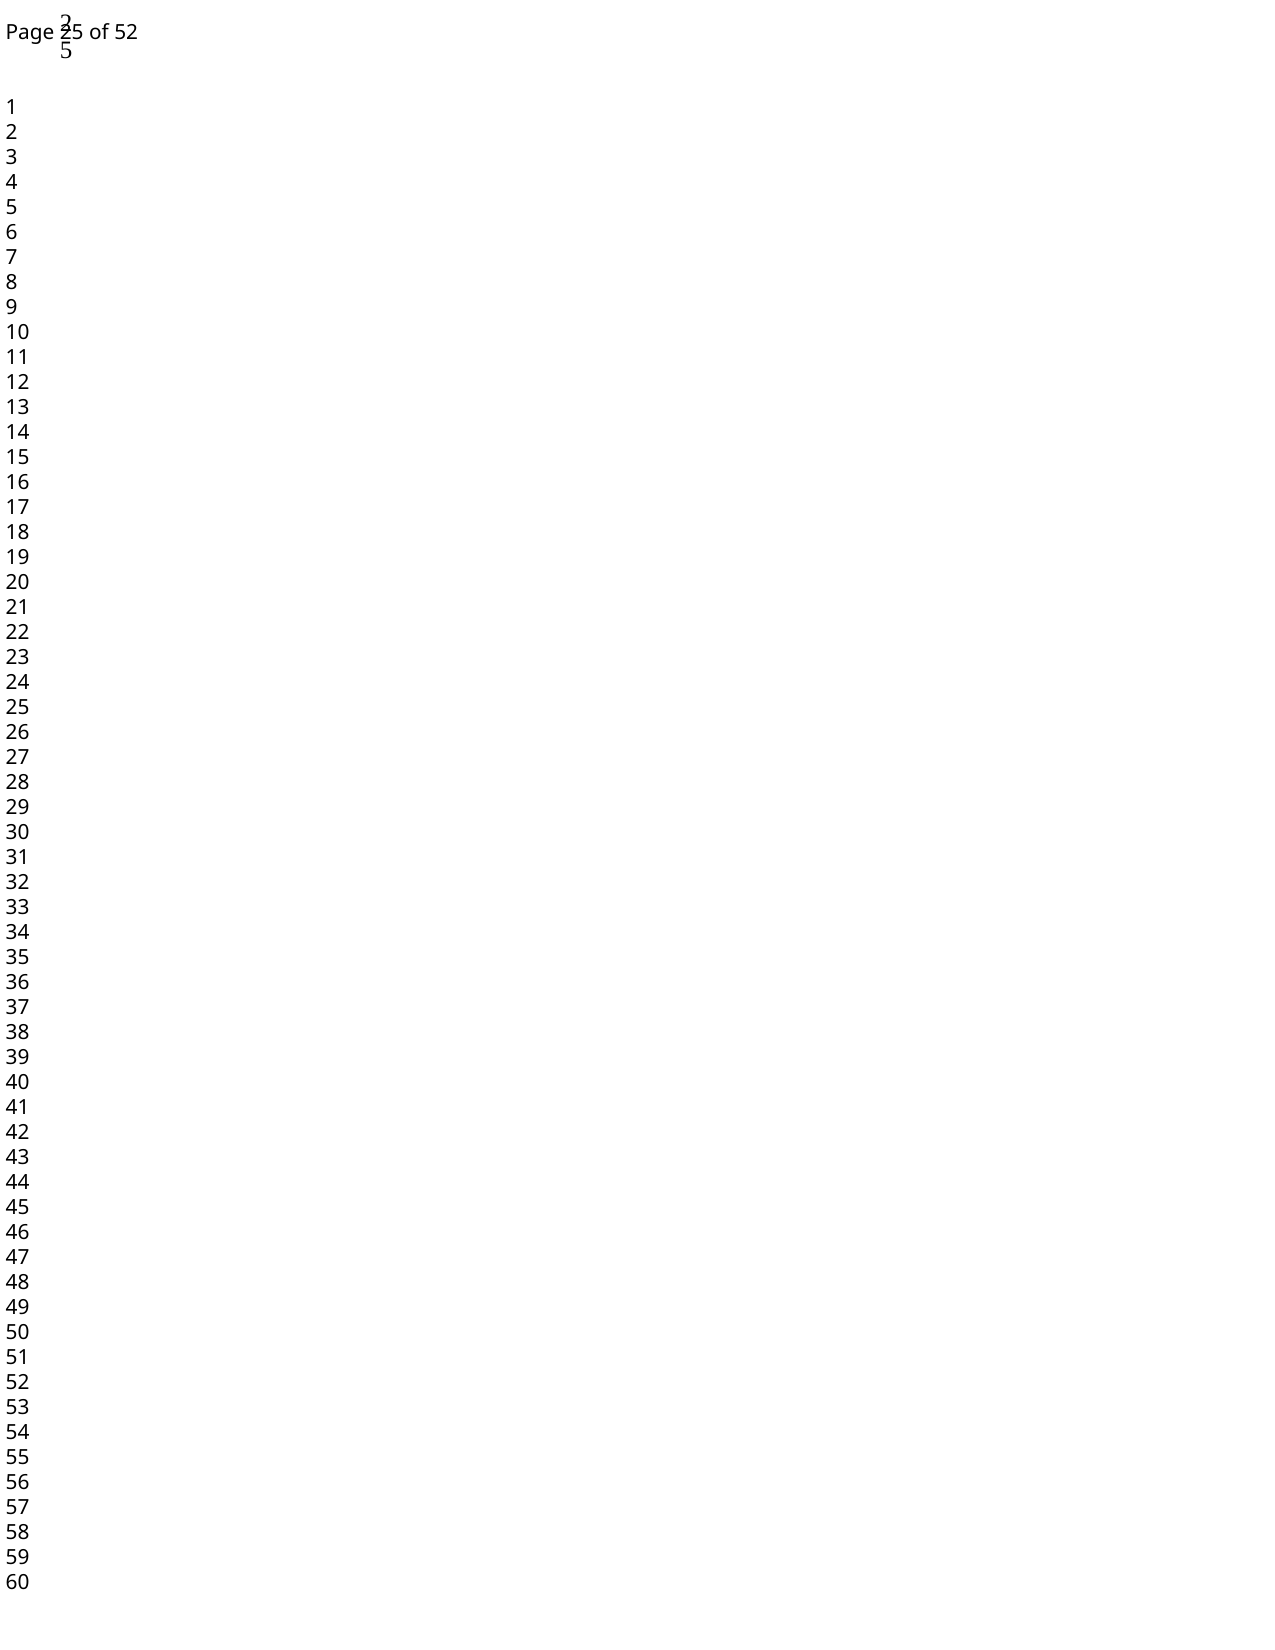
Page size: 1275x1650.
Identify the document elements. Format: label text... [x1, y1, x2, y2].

table_header Page 25 of 52 1 2 3 4 5 6 7 8 9 10 11 12 13 14 15 16 17 18 19 20 21 22 23 24 25 26 27 28 29 30 31 32 33 34 35 36 37 38 39 40 41 42 43 44 45 46 47 48 49 50 51 52 53 54 55 56 57 58 59 60 [5, 19, 59, 1598]
